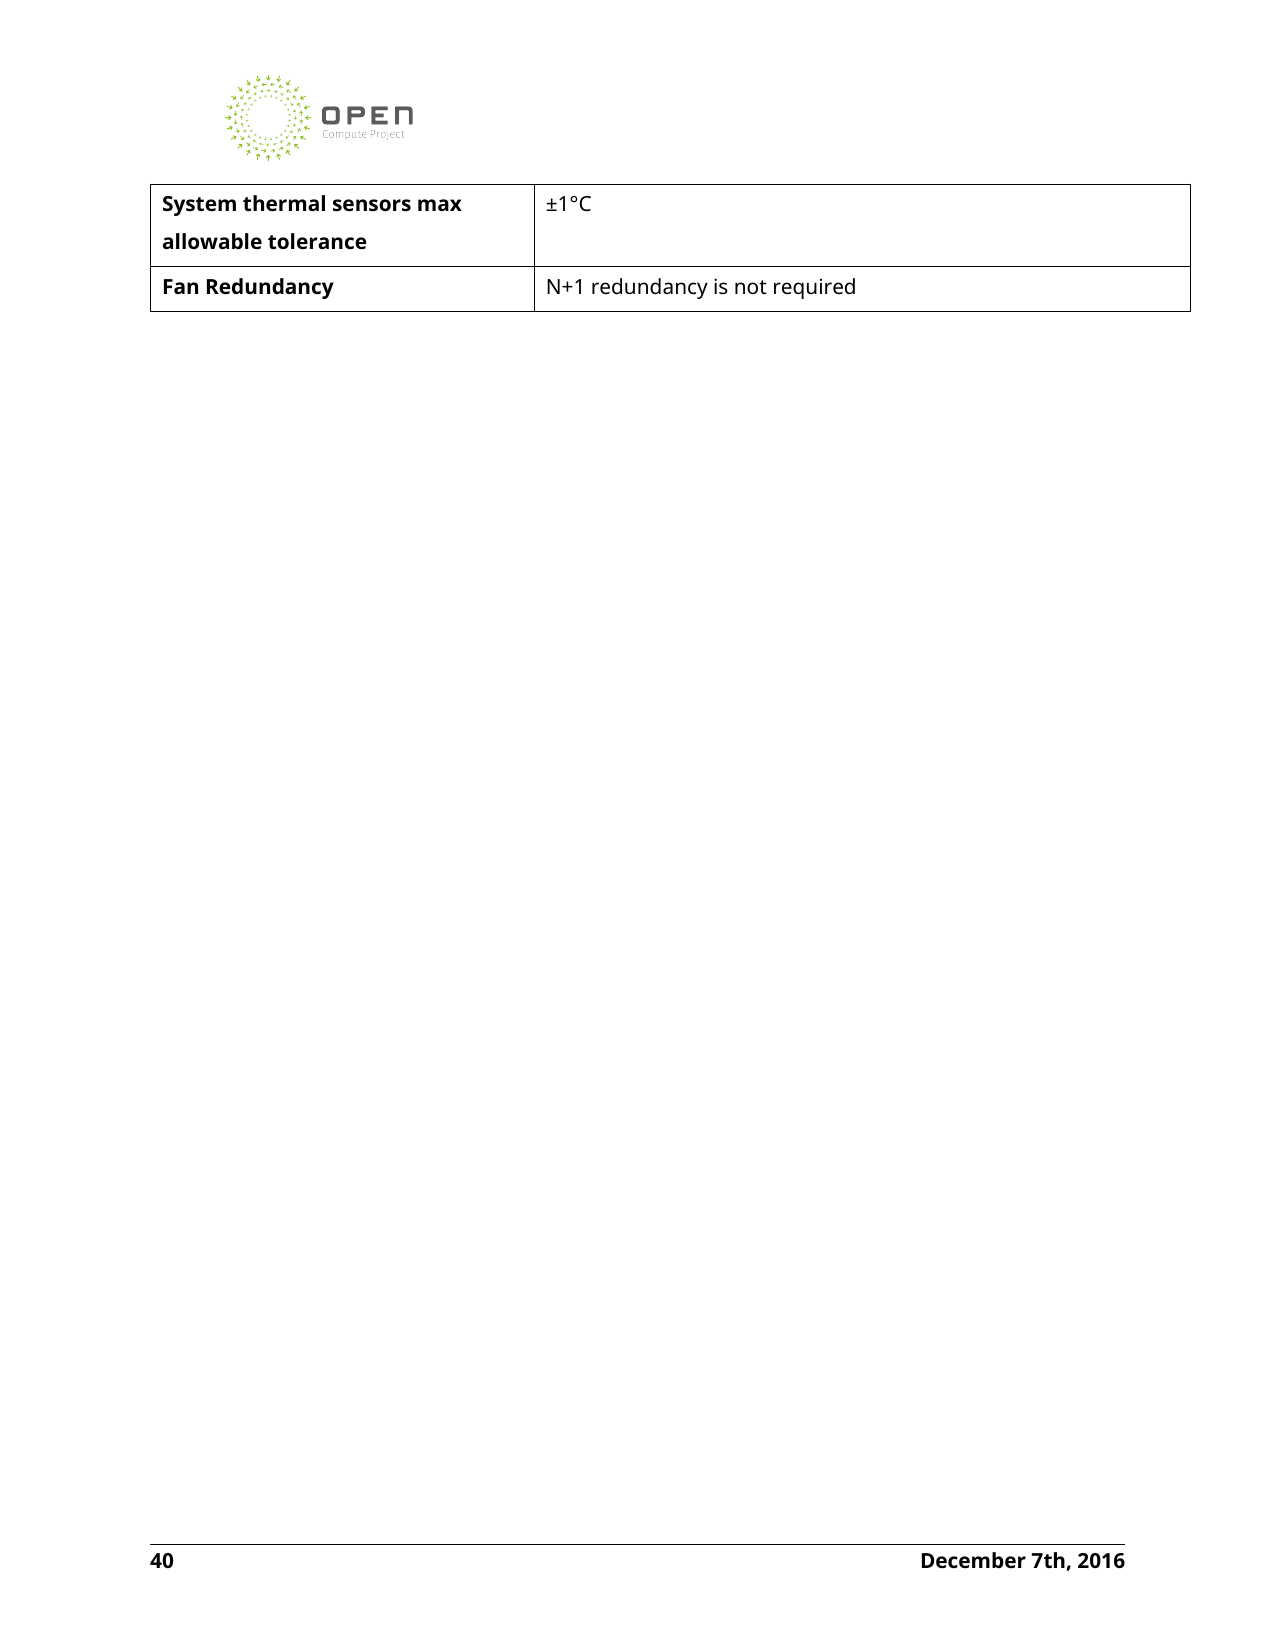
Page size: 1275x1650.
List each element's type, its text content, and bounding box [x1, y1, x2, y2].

table_cell ±1°C [535, 185, 1190, 266]
table_cell System thermal sensors max allowable tolerance [151, 185, 534, 266]
table_cell Fan Redundancy [151, 267, 534, 311]
picture [225, 75, 413, 168]
table_cell N+1 redundancy is not required [535, 267, 1190, 311]
